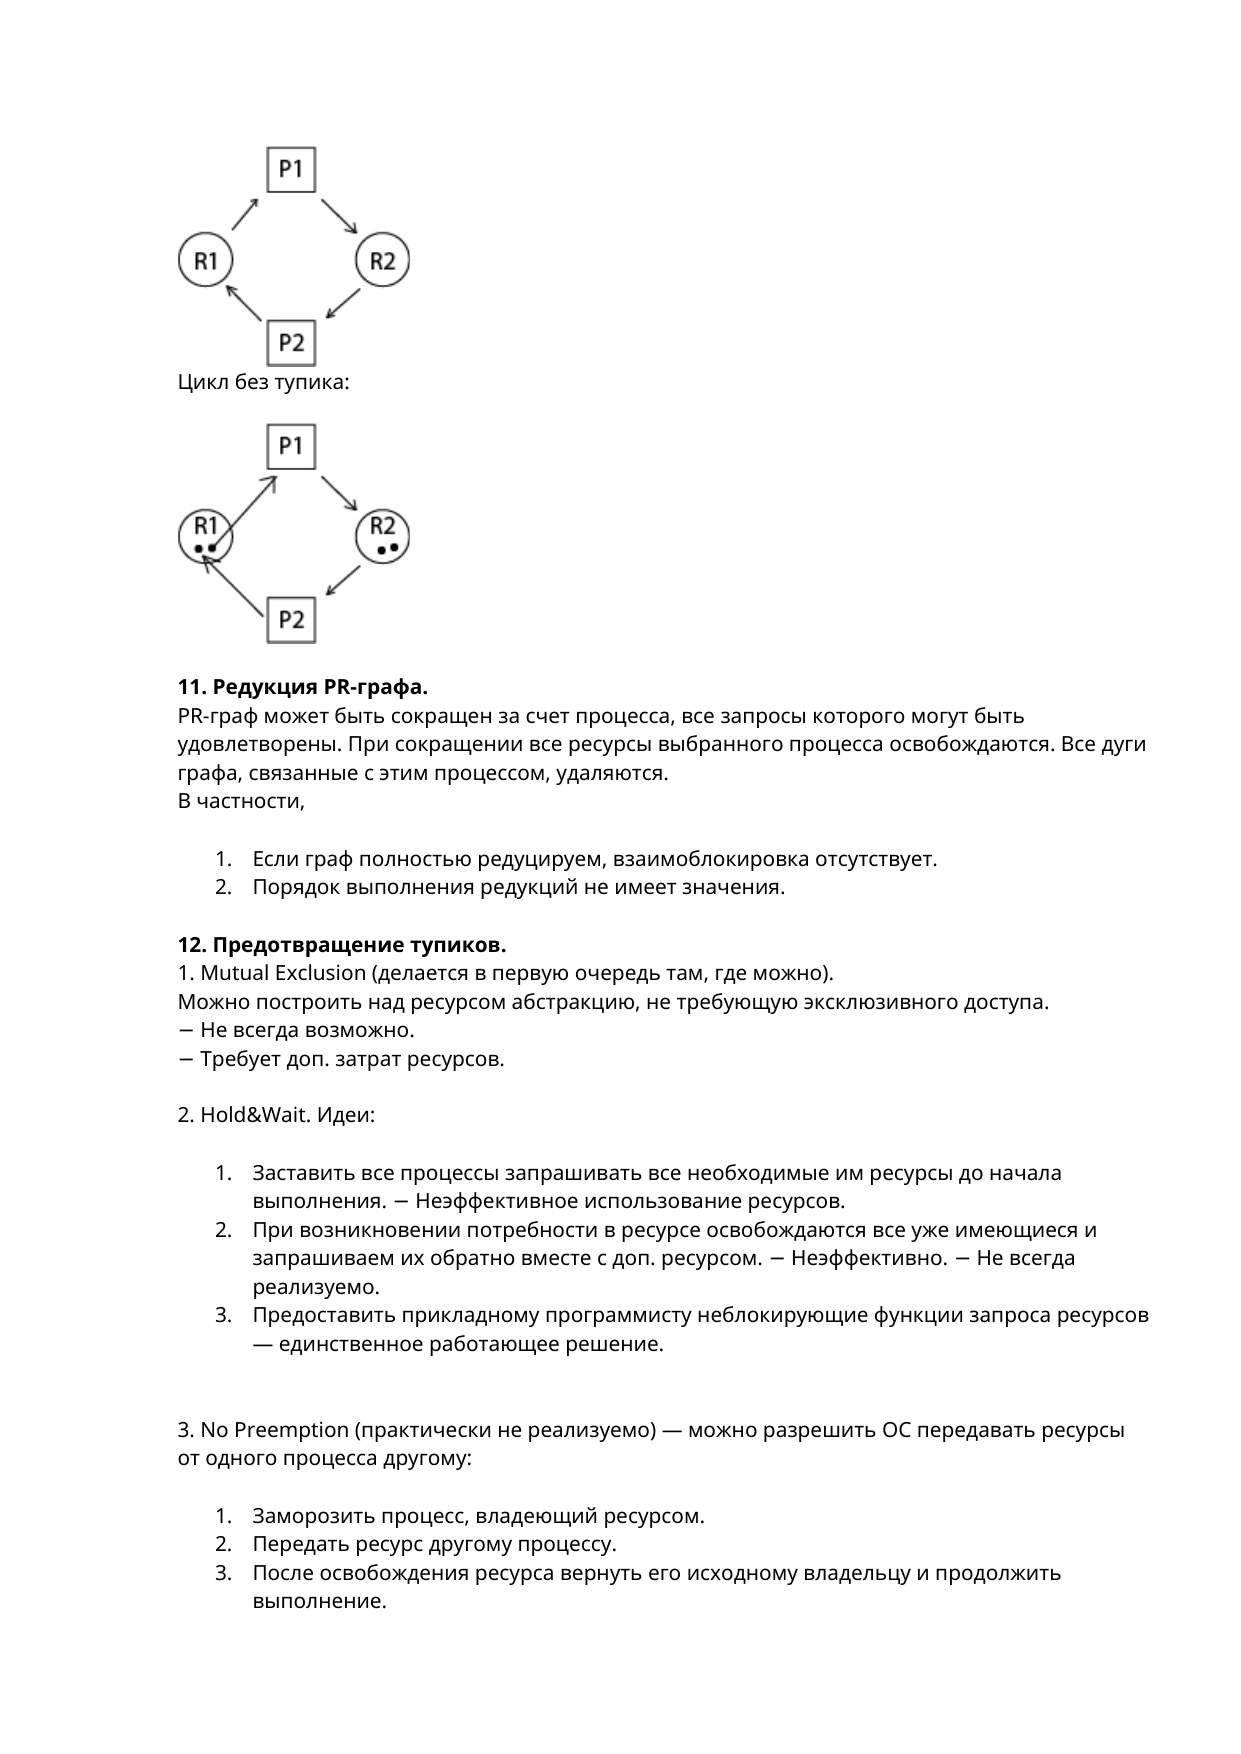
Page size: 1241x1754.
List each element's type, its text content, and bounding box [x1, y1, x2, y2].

text 3. No Preemption (практически не реализуемо) — можно разрешить ОС передавать ресурсы от одного процесса другому: [177, 1415, 1152, 1472]
text Цикл без тупика: [177, 367, 1152, 395]
list Если граф полностью редуцируем, взаимоблокировка отсутствует. [215, 844, 1152, 872]
picture [177, 146, 410, 367]
list Заморозить процесс, владеющий ресурсом. [215, 1501, 1152, 1529]
text 1. Mutual Exclusion (делается в первую очередь там, где можно). [177, 958, 1152, 987]
list Заставить все процессы запрашивать все необходимые им ресурсы до начала выполнения. − Неэффективное использование ресурсов. [215, 1158, 1152, 1215]
text В частности, [177, 786, 1152, 815]
text 12. Предотвращение тупиков. [177, 930, 1152, 958]
list Предоставить прикладному программисту неблокирующие функции запроса ресурсов — единственное работающее решение. [215, 1300, 1152, 1357]
text − Не всегда возможно. [177, 1015, 1152, 1044]
text Можно построить над ресурсом абстракцию, не требующую эксклюзивного доступа. [177, 987, 1152, 1015]
list После освобождения ресурса вернуть его исходному владельцу и продолжить выполнение. [215, 1558, 1152, 1614]
text PR-граф может быть сокращен за счет процесса, все запросы которого могут быть удовлетворены. При сокращении все ресурсы выбранного процесса освобождаются. Все дуги графа, связанные с этим процессом, удаляются. [177, 701, 1152, 786]
list Передать ресурс другому процессу. [215, 1529, 1152, 1558]
picture [177, 423, 410, 644]
text 2. Hold&Wait. Идеи: [177, 1101, 1152, 1129]
list При возникновении потребности в ресурсе освобождаются все уже имеющиеся и запрашиваем их обратно вместе с доп. ресурсом. − Неэффективно. − Не всегда реализуемо. [215, 1215, 1152, 1300]
text − Требует доп. затрат ресурсов. [177, 1044, 1152, 1072]
text 11. Редукция PR-графа. [177, 672, 1152, 701]
list Порядок выполнения редукций не имеет значения. [215, 872, 1152, 901]
